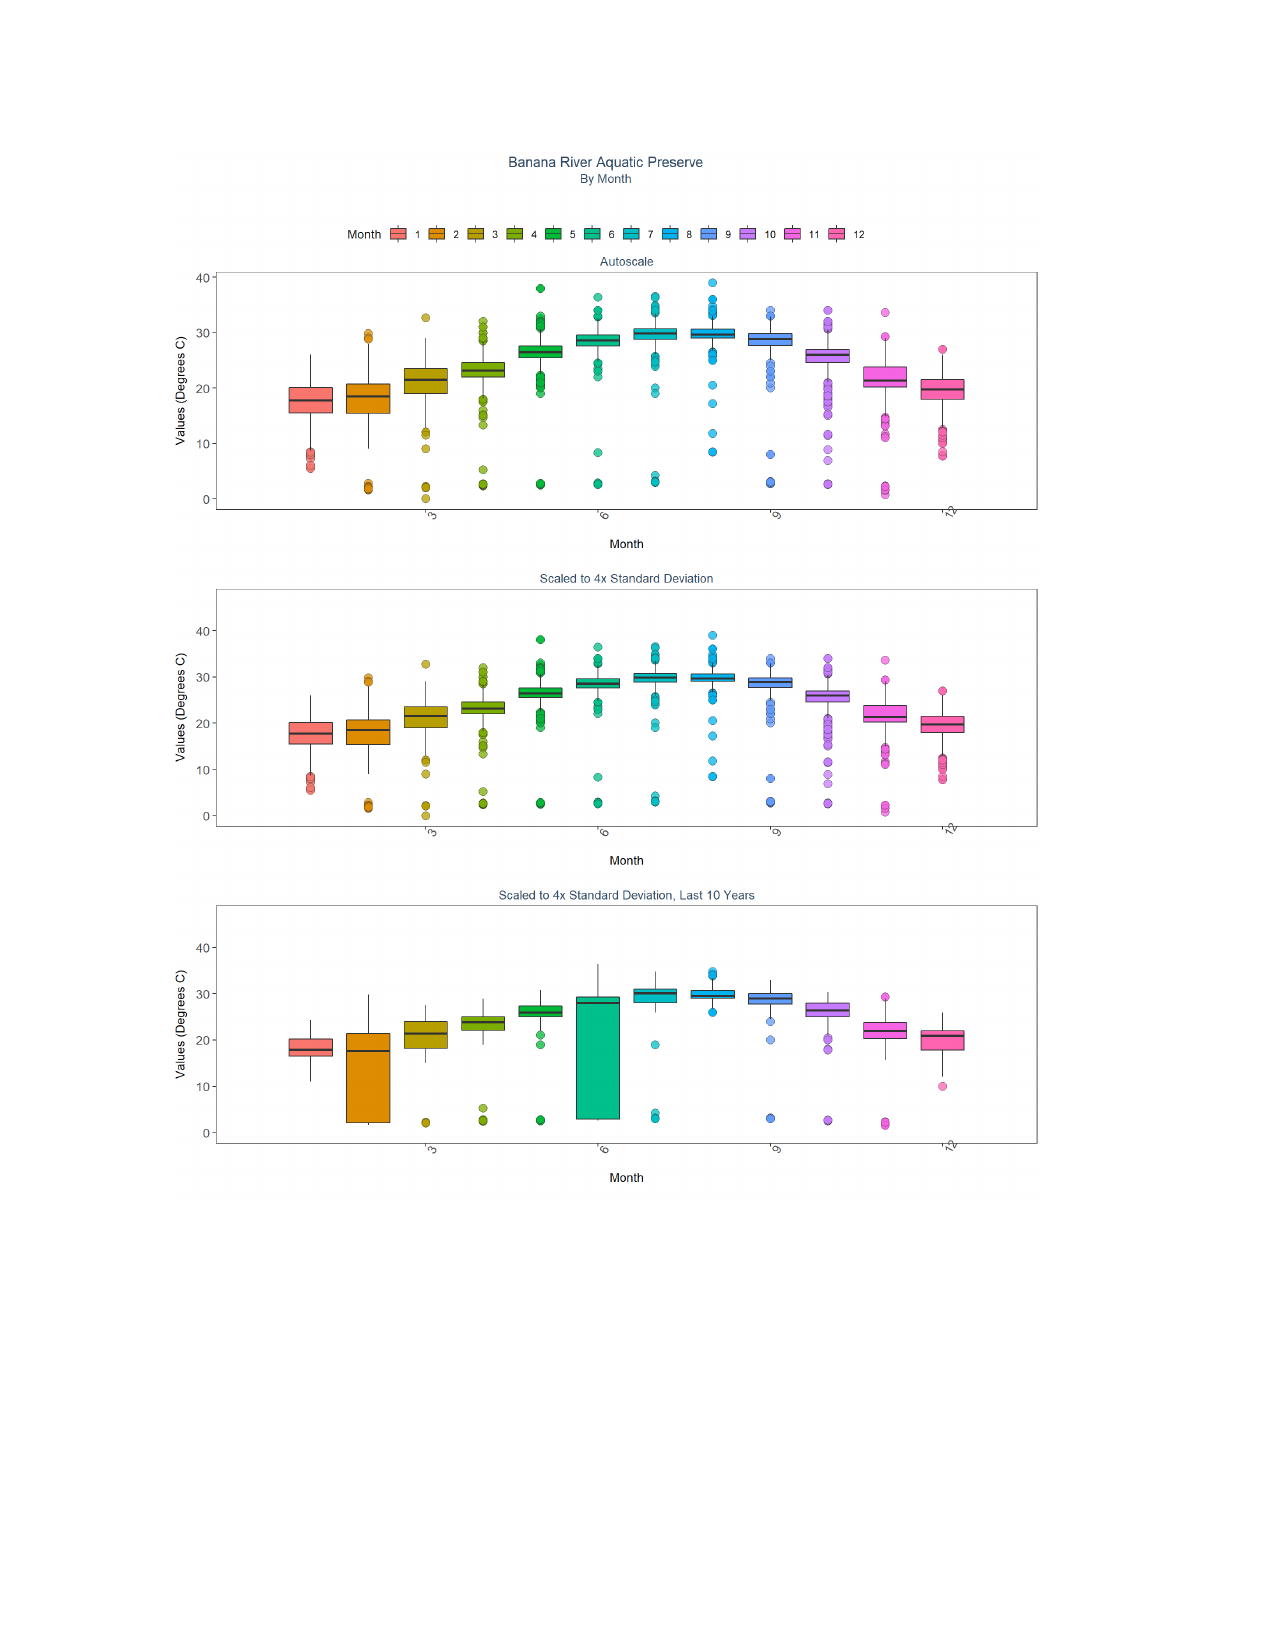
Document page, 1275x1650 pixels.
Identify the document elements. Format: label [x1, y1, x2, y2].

picture [168, 150, 1044, 1200]
